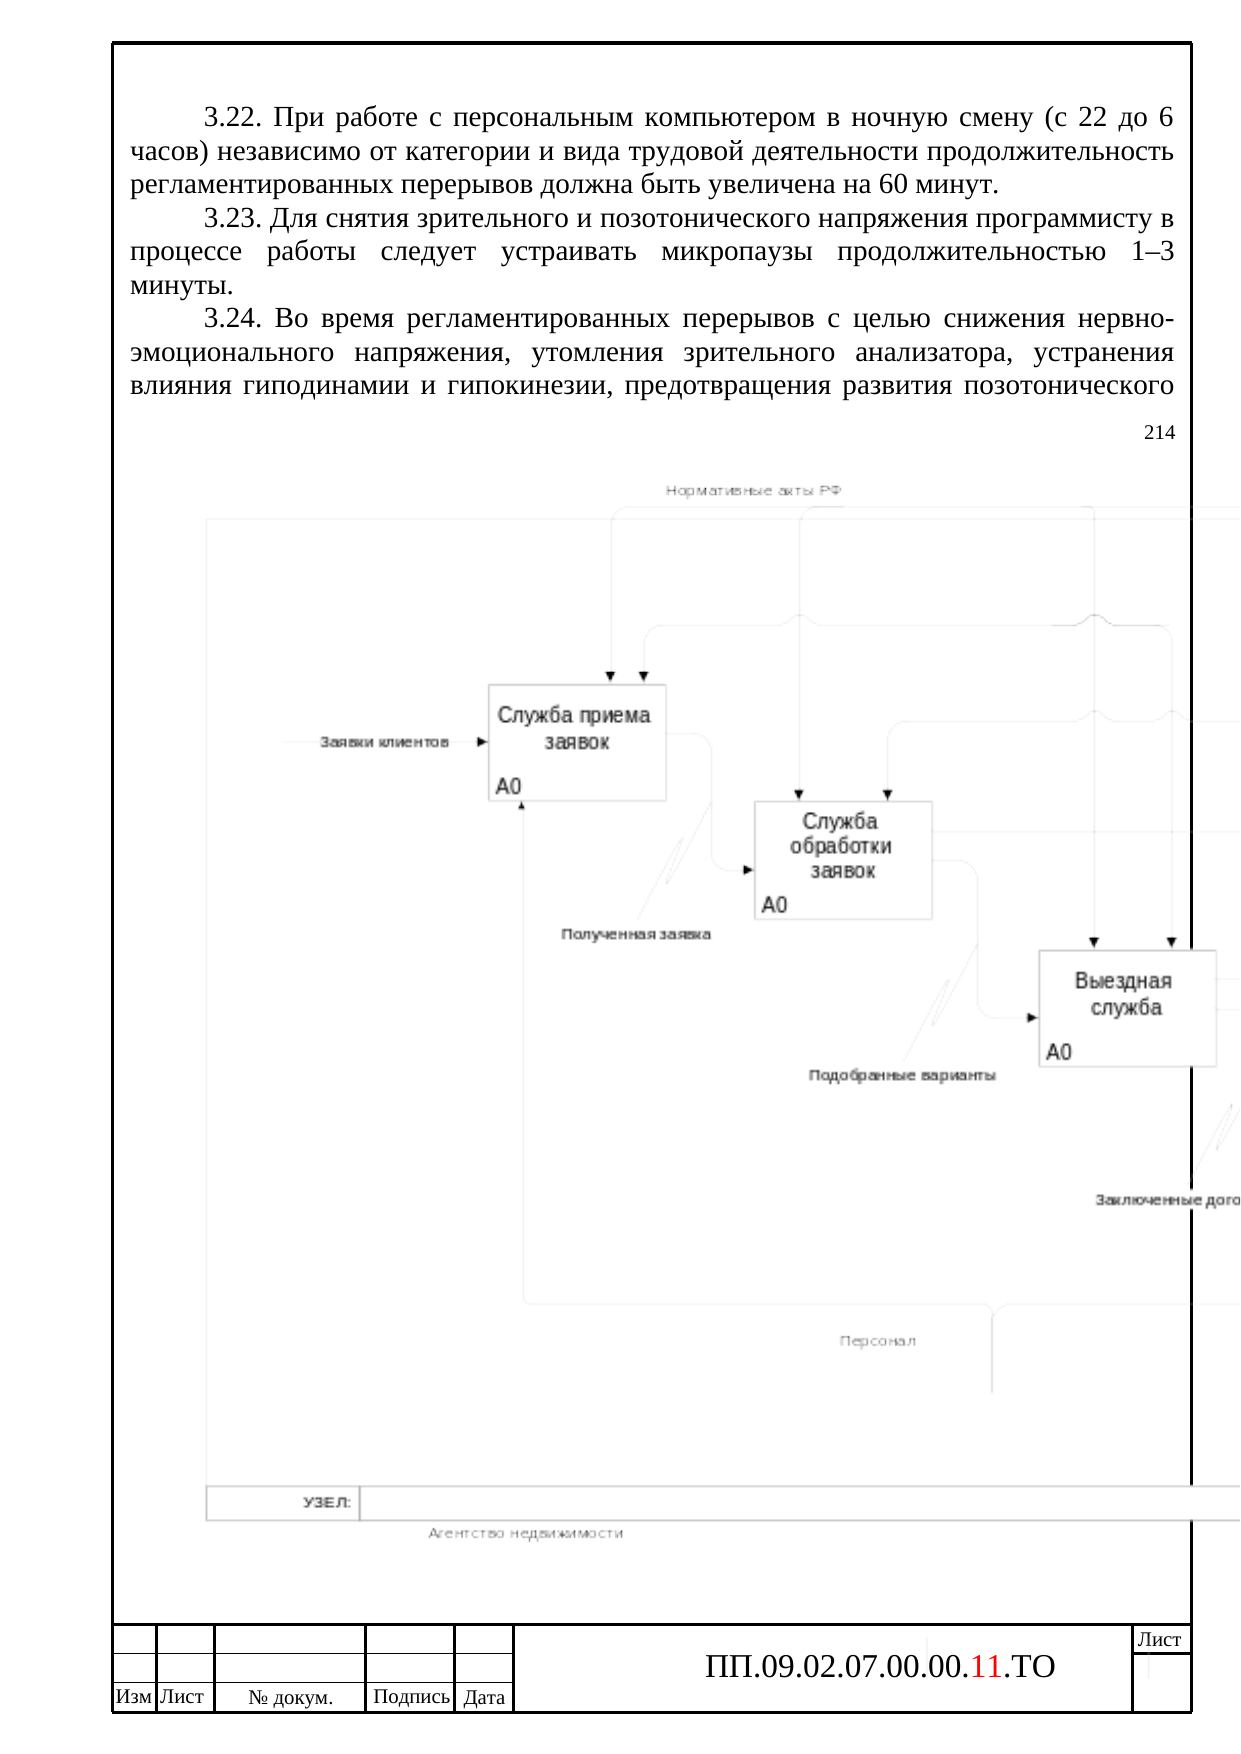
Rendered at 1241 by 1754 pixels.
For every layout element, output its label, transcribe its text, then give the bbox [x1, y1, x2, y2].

text 3.24. Во время регламентированных перерывов с целью снижения нервно-эмоционального напряжения, утомления зрительного анализатора, устранения влияния гиподинамии и гипокинезии, предотвращения развития позотонического утомления программисту рекомендуется выполнять специальные комплексы физических упражнений. [130, 300, 1175, 401]
text 3.23. Для снятия зрительного и позотонического напряжения программисту в процессе работы следует устраивать микропаузы продолжительностью 1–3 минуты. [130, 200, 1175, 300]
text 3.22. При работе с персональным компьютером в ночную смену (с 22 до 6 часов) независимо от категории и вида трудовой деятельности продолжительность регламентированных перерывов должна быть увеличена на 60 минут. [130, 99, 1175, 200]
